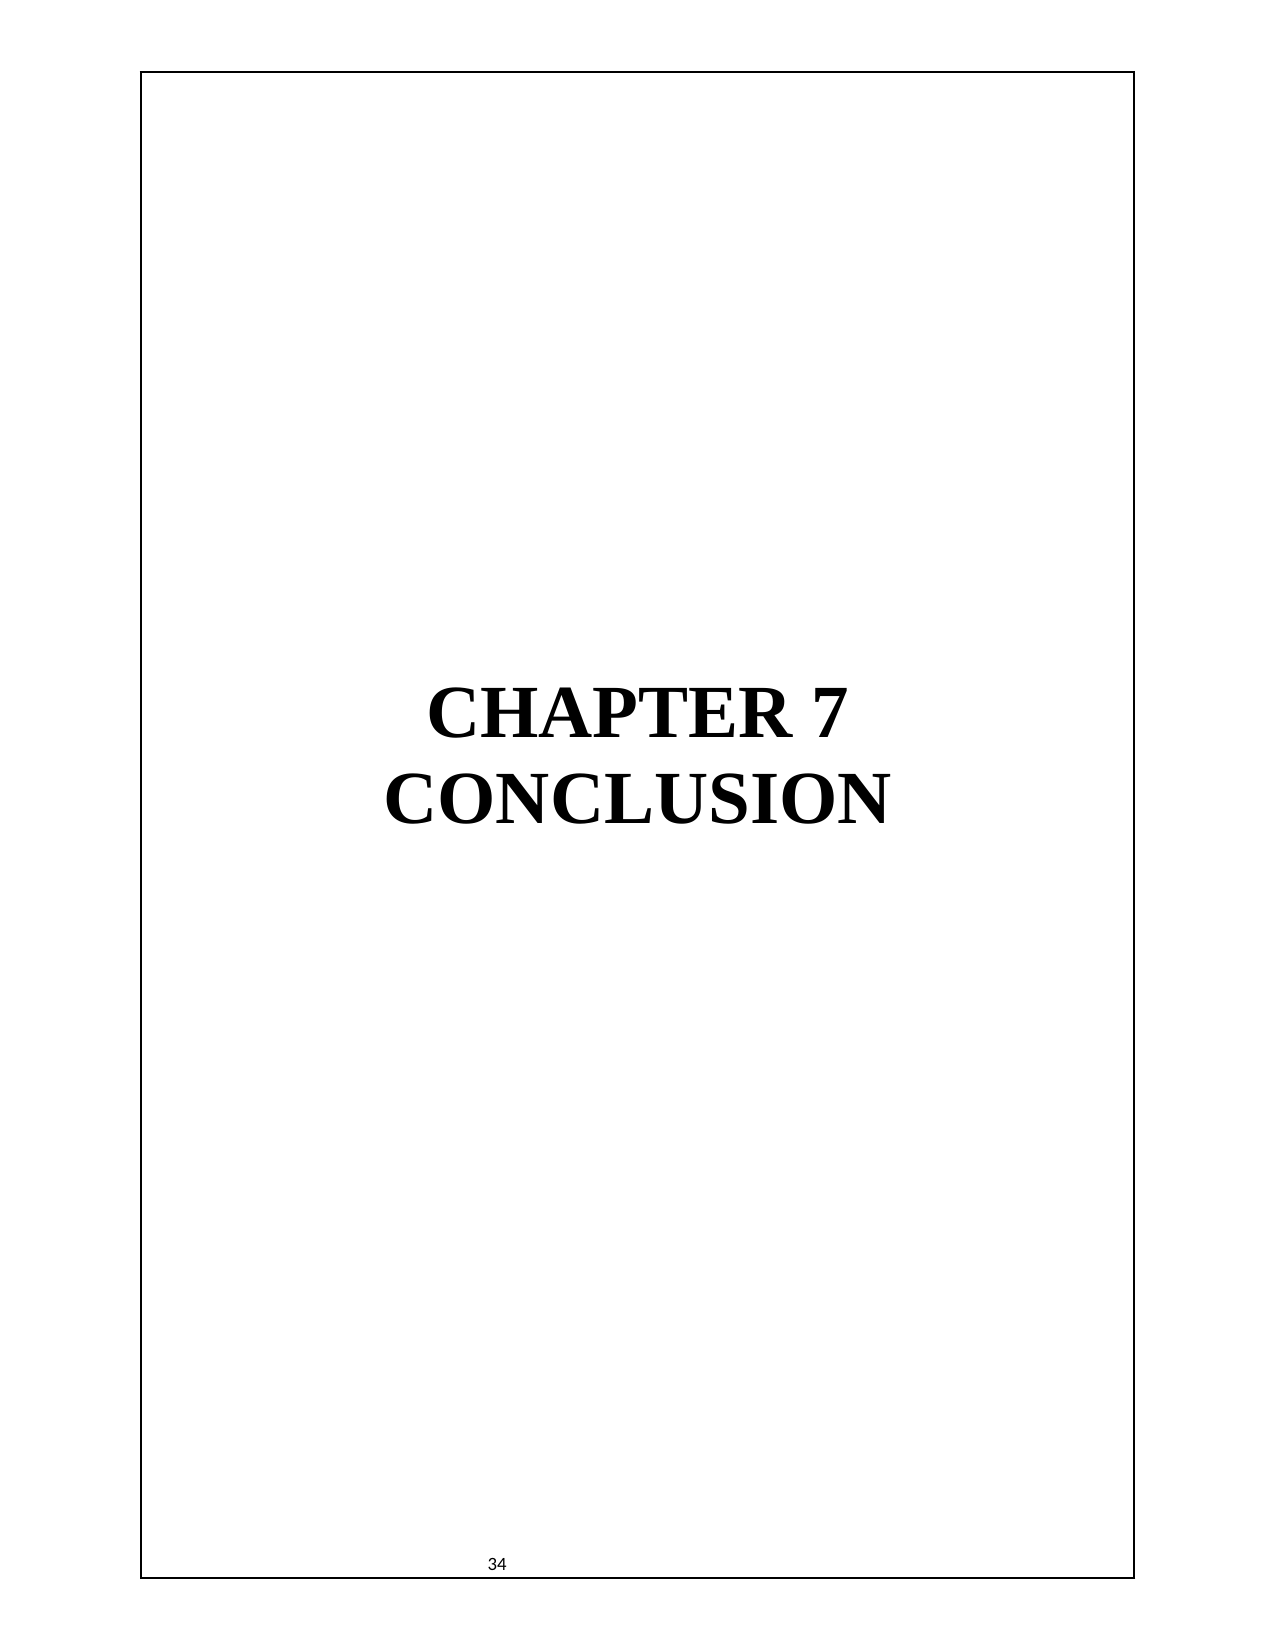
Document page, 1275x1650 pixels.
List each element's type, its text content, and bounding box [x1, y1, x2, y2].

text CHAPTER 7 [150, 667, 1125, 754]
text CONCLUSION [150, 754, 1125, 840]
